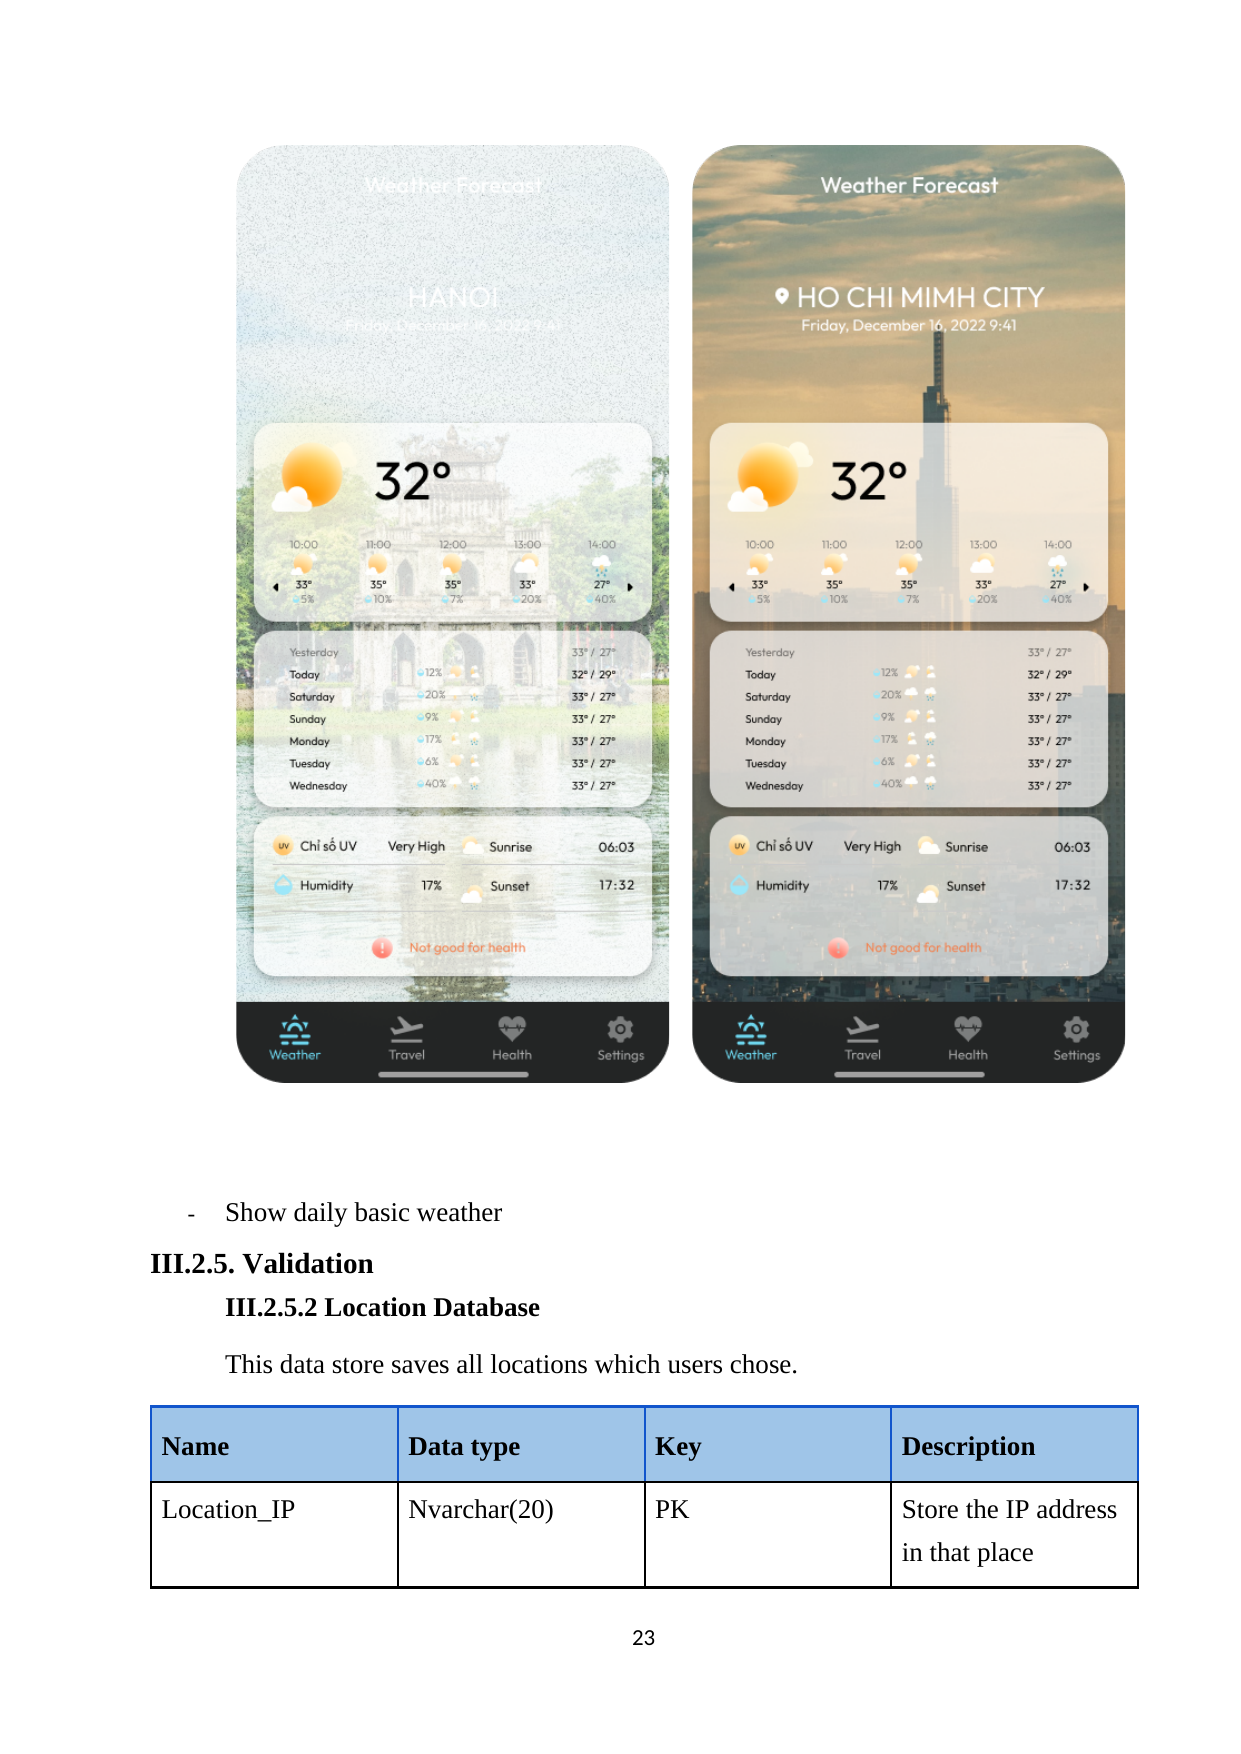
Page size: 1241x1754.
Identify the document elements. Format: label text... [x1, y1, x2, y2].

table_cell PK [646, 1483, 890, 1586]
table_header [683, 135, 1137, 1093]
table_cell Nvarchar(20) [399, 1483, 644, 1586]
table_header [227, 135, 681, 1093]
picture [692, 145, 1126, 1083]
table_header Key [646, 1408, 890, 1481]
text III.2.5.2 Location Database [150, 1291, 1137, 1322]
picture [236, 145, 670, 1083]
table_header Name [152, 1408, 397, 1481]
table_header Description [892, 1408, 1137, 1481]
table_cell Store the IP address in that place [892, 1483, 1137, 1586]
table_cell Location_IP [152, 1483, 397, 1586]
subtitle III.2.5. Validation [150, 1246, 1137, 1279]
list Show daily basic weather [187, 1196, 1137, 1227]
text This data store saves all locations which users chose. [150, 1348, 1137, 1379]
table_header Data type [399, 1408, 644, 1481]
